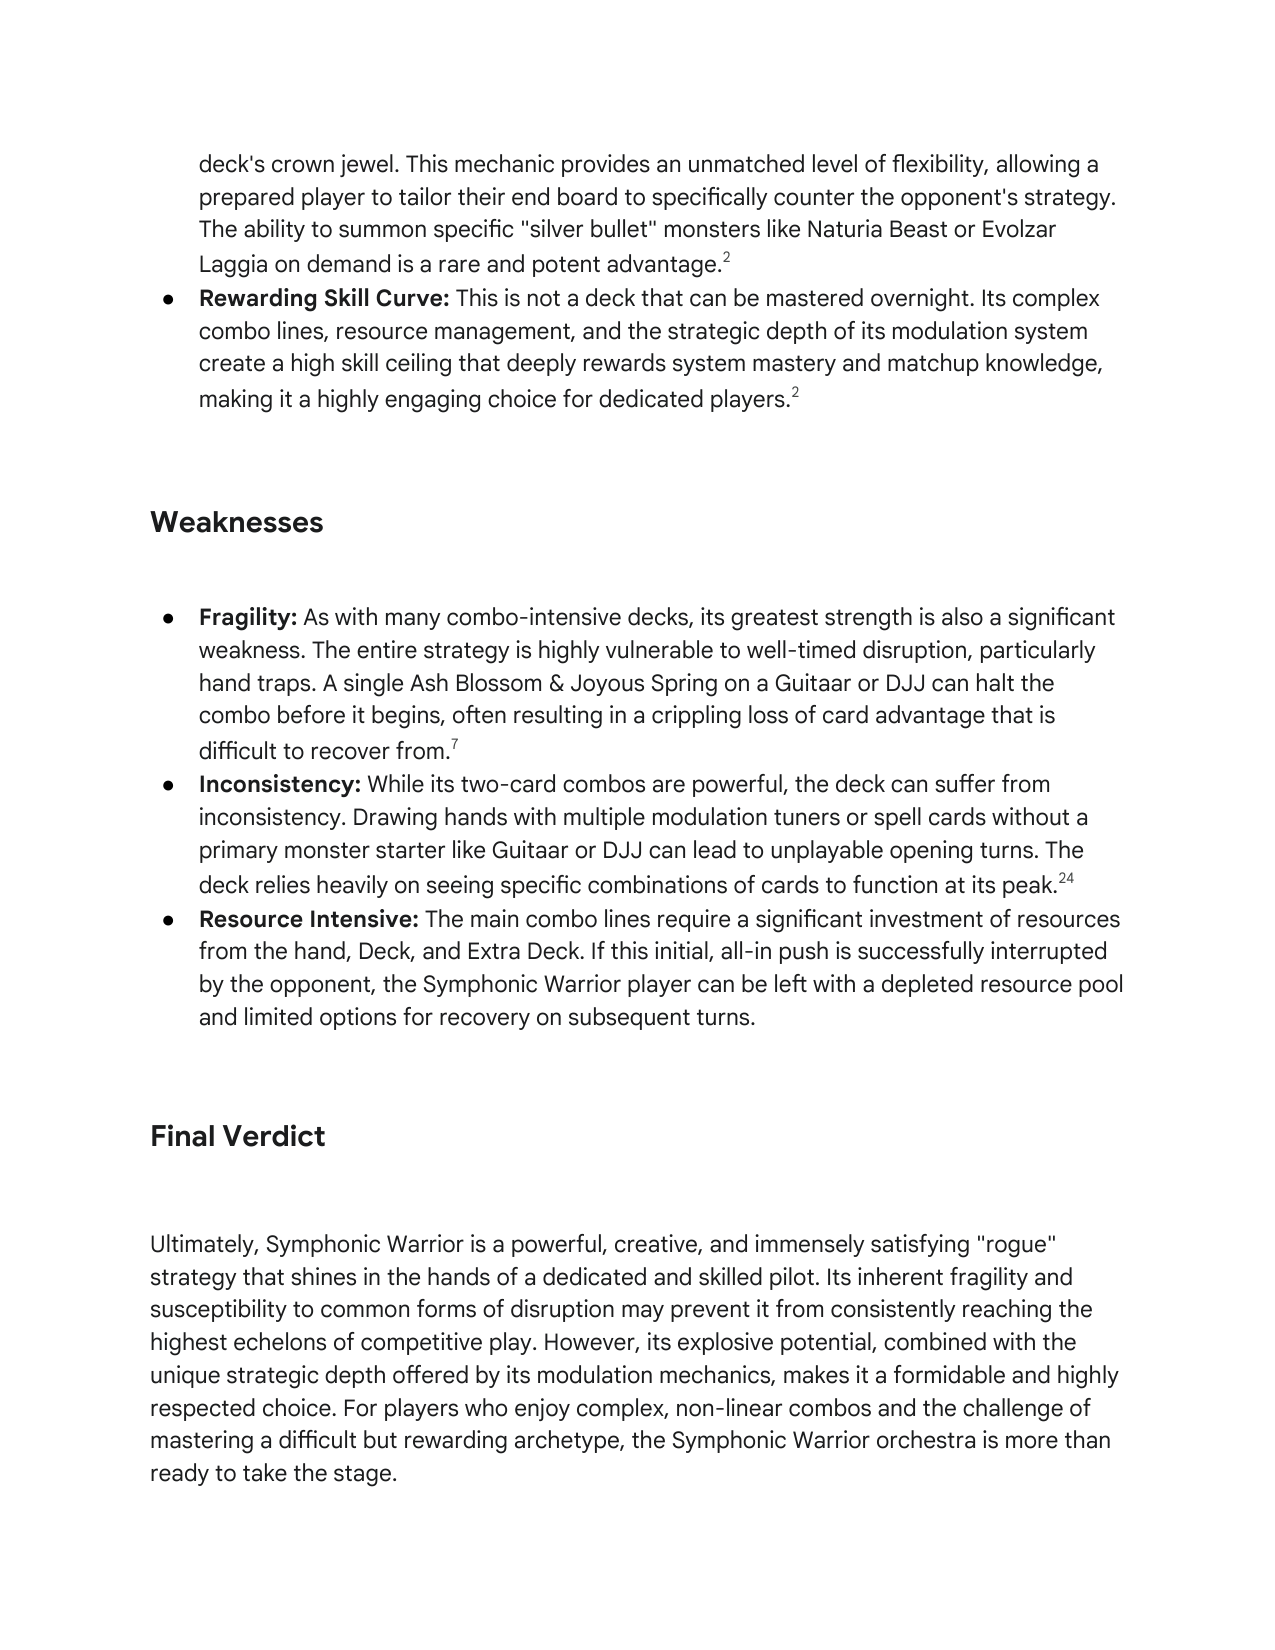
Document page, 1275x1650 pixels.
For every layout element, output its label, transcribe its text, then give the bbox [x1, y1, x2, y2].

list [161, 150, 1125, 280]
list Resource Intensive: The main combo lines require a significant investment of resources from the hand, Deck, and Extra Deck. If this initial, all-in push is successfully interrupted by the opponent, the Symphonic Warrior player can be left with a depleted resource pool and limited options for recovery on subsequent turns. [161, 905, 1125, 1032]
list Fragility: As with many combo-intensive decks, its greatest strength is also a significant weakness. The entire strategy is highly vulnerable to well-timed disruption, particularly hand traps. A single Ash Blossom & Joyous Spring on a Guitaar or DJJ can halt the combo before it begins, often resulting in a crippling loss of card advantage that is difficult to recover from.7 [161, 604, 1125, 766]
list Rewarding Skill Curve: This is not a deck that can be mastered overnight. Its complex combo lines, resource management, and the strategic depth of its modulation system create a high skill ceiling that deeply rewards system mastery and matchup knowledge, making it a highly engaging choice for dedicated players.2 [161, 284, 1125, 414]
subtitle Weaknesses [150, 504, 1125, 541]
subtitle Final Verdict [150, 1118, 1125, 1155]
list Inconsistency: While its two-card combos are powerful, the deck can suffer from inconsistency. Drawing hands with multiple modulation tuners or spell cards without a primary monster starter like Guitaar or DJJ can lead to unplayable opening turns. The deck relies heavily on seeing specific combinations of cards to function at its peak.24 [161, 771, 1125, 901]
text Ultimately, Symphonic Warrior is a powerful, creative, and immensely satisfying "rogue" strategy that shines in the hands of a dedicated and skilled pilot. Its inherent fragility and susceptibility to common forms of disruption may prevent it from consistently reaching the highest echelons of competitive play. However, its explosive potential, combined with the unique strategic depth offered by its modulation mechanics, makes it a formidable and highly respected choice. For players who enjoy complex, non-linear combos and the challenge of mastering a difficult but rewarding archetype, the Symphonic Warrior orchestra is more than ready to take the stage. [150, 1230, 1125, 1488]
